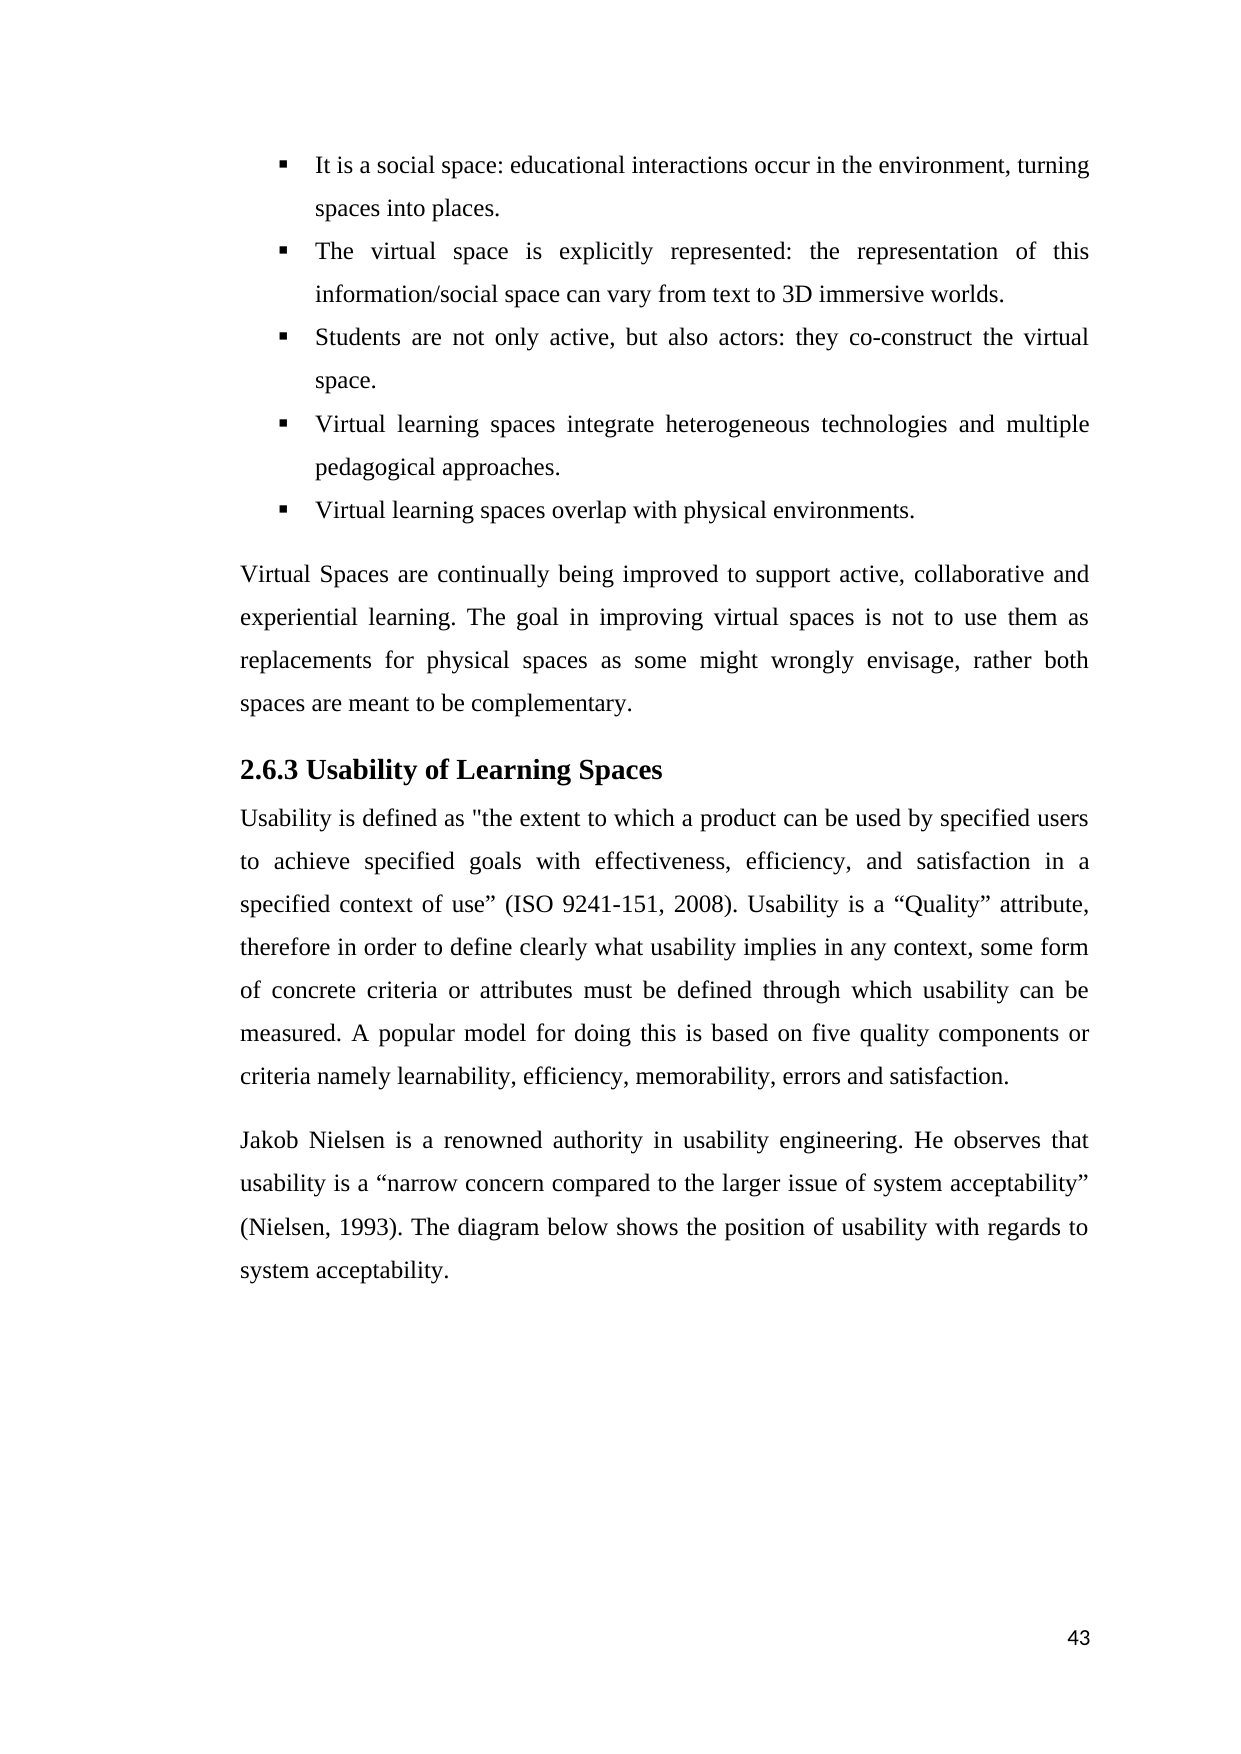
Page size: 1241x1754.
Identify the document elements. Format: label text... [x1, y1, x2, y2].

text Usability is defined as "the extent to which a product can be used by specified users to achieve specified goals with effectiveness, efficiency, and satisfaction in a specified context of use” (ISO 9241-151, 2008). Usability is a “Quality” attribute, therefore in order to define clearly what usability implies in any context, some form of concrete criteria or attributes must be defined through which usability can be measured. A popular model for doing this is based on five quality components or criteria namely learnability, efficiency, memorability, errors and satisfaction. [240, 803, 1090, 1090]
list Virtual learning spaces overlap with physical environments. [277, 495, 1090, 524]
list Students are not only active, but also actors: they co-construct the virtual space. [277, 322, 1090, 394]
text Jakob Nielsen is a renowned authority in usability engineering. He observes that usability is a “narrow concern compared to the larger issue of system acceptability” (Nielsen, 1993). The diagram below shows the position of usability with regards to system acceptability. [240, 1125, 1090, 1283]
list Virtual learning spaces integrate heterogeneous technologies and multiple pedagogical approaches. [277, 409, 1090, 481]
subtitle 2.6.3 Usability of Learning Spaces [240, 752, 1090, 786]
text Virtual Spaces are continually being improved to support active, collaborative and experiential learning. The goal in improving virtual spaces is not to use them as replacements for physical spaces as some might wrongly envisage, rather both spaces are meant to be complementary. [240, 559, 1090, 717]
list The virtual space is explicitly represented: the representation of this information/social space can vary from text to 3D immersive worlds. [277, 236, 1090, 308]
list It is a social space: educational interactions occur in the environment, turning spaces into places. [277, 150, 1090, 222]
